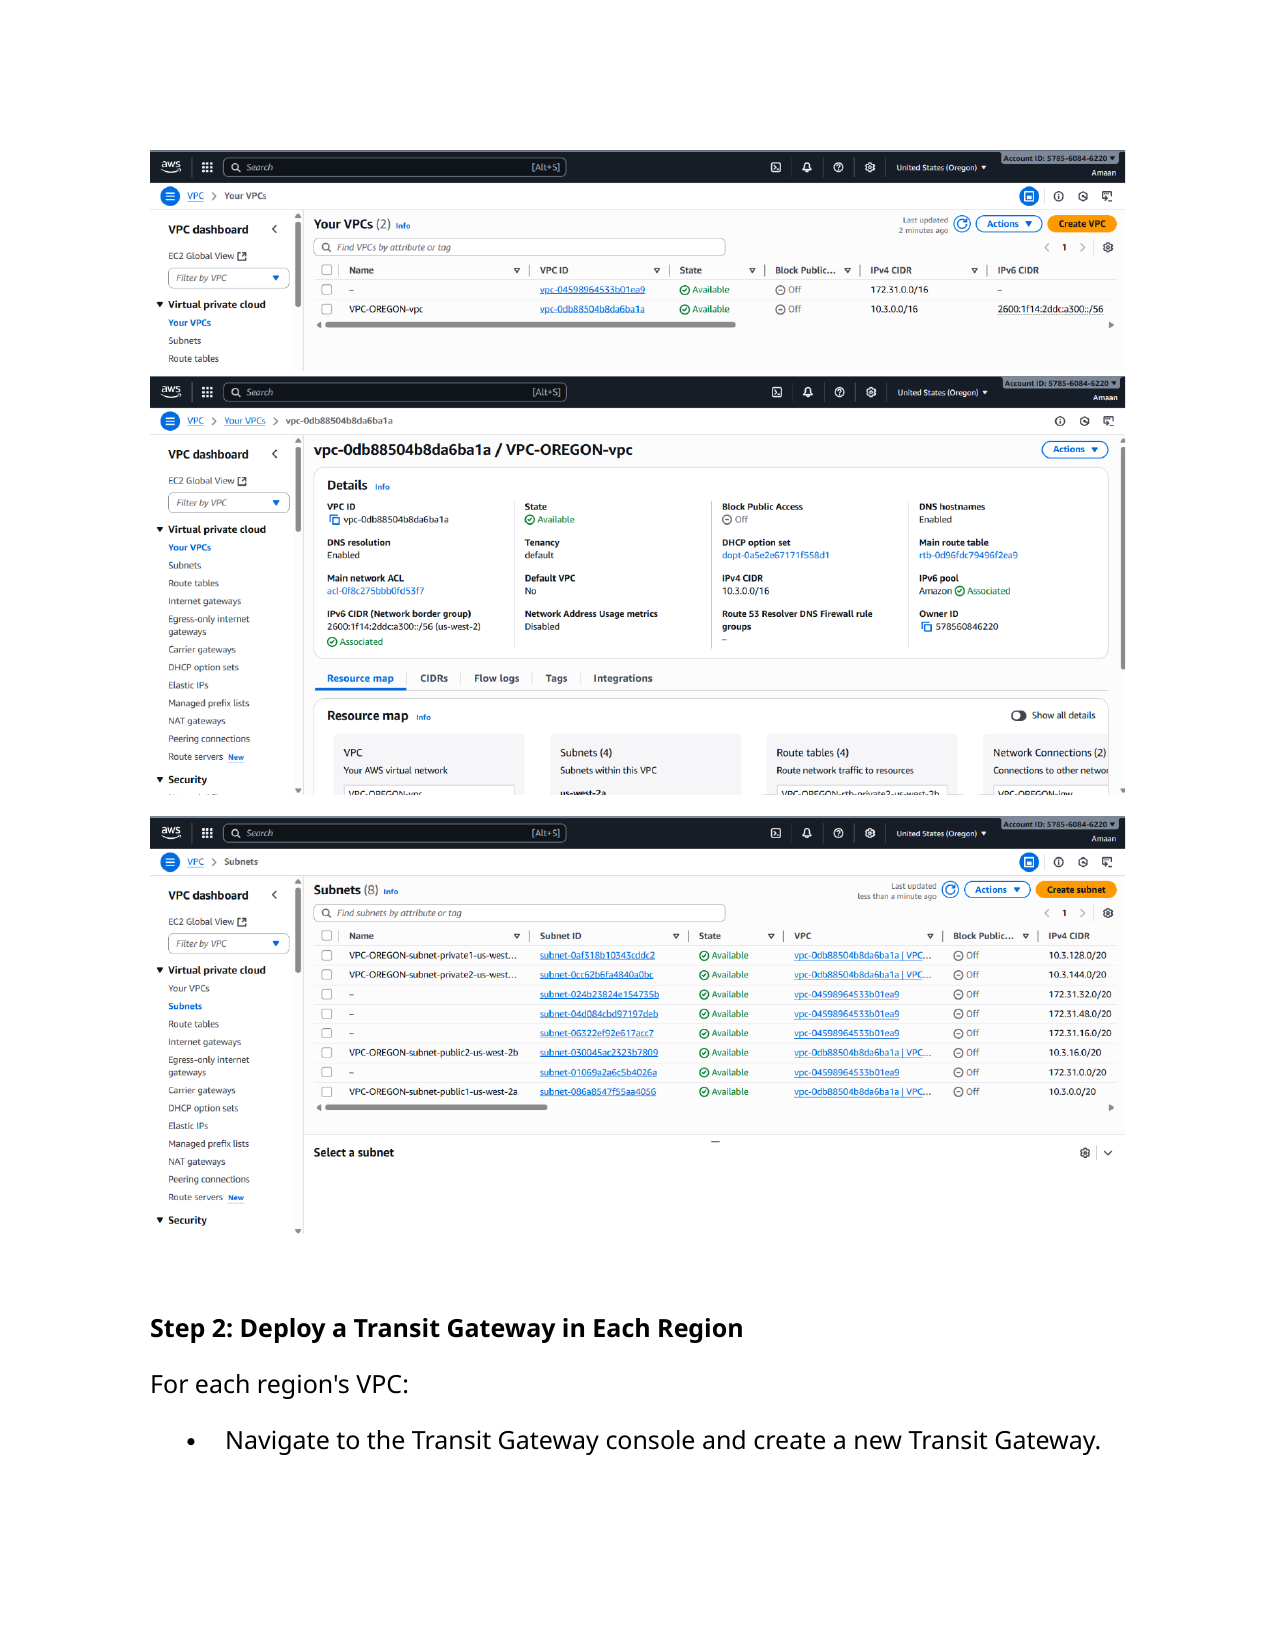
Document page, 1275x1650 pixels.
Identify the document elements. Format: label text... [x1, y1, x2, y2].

picture [150, 150, 1125, 371]
list Navigate to the Transit Gateway console and create a new Transit Gateway. [187, 1423, 1125, 1457]
picture [150, 376, 1125, 795]
text Step 2: Deploy a Transit Gateway in Each Region [150, 1311, 1125, 1345]
picture [150, 816, 1125, 1234]
text For each region's VPC: [150, 1367, 1125, 1401]
